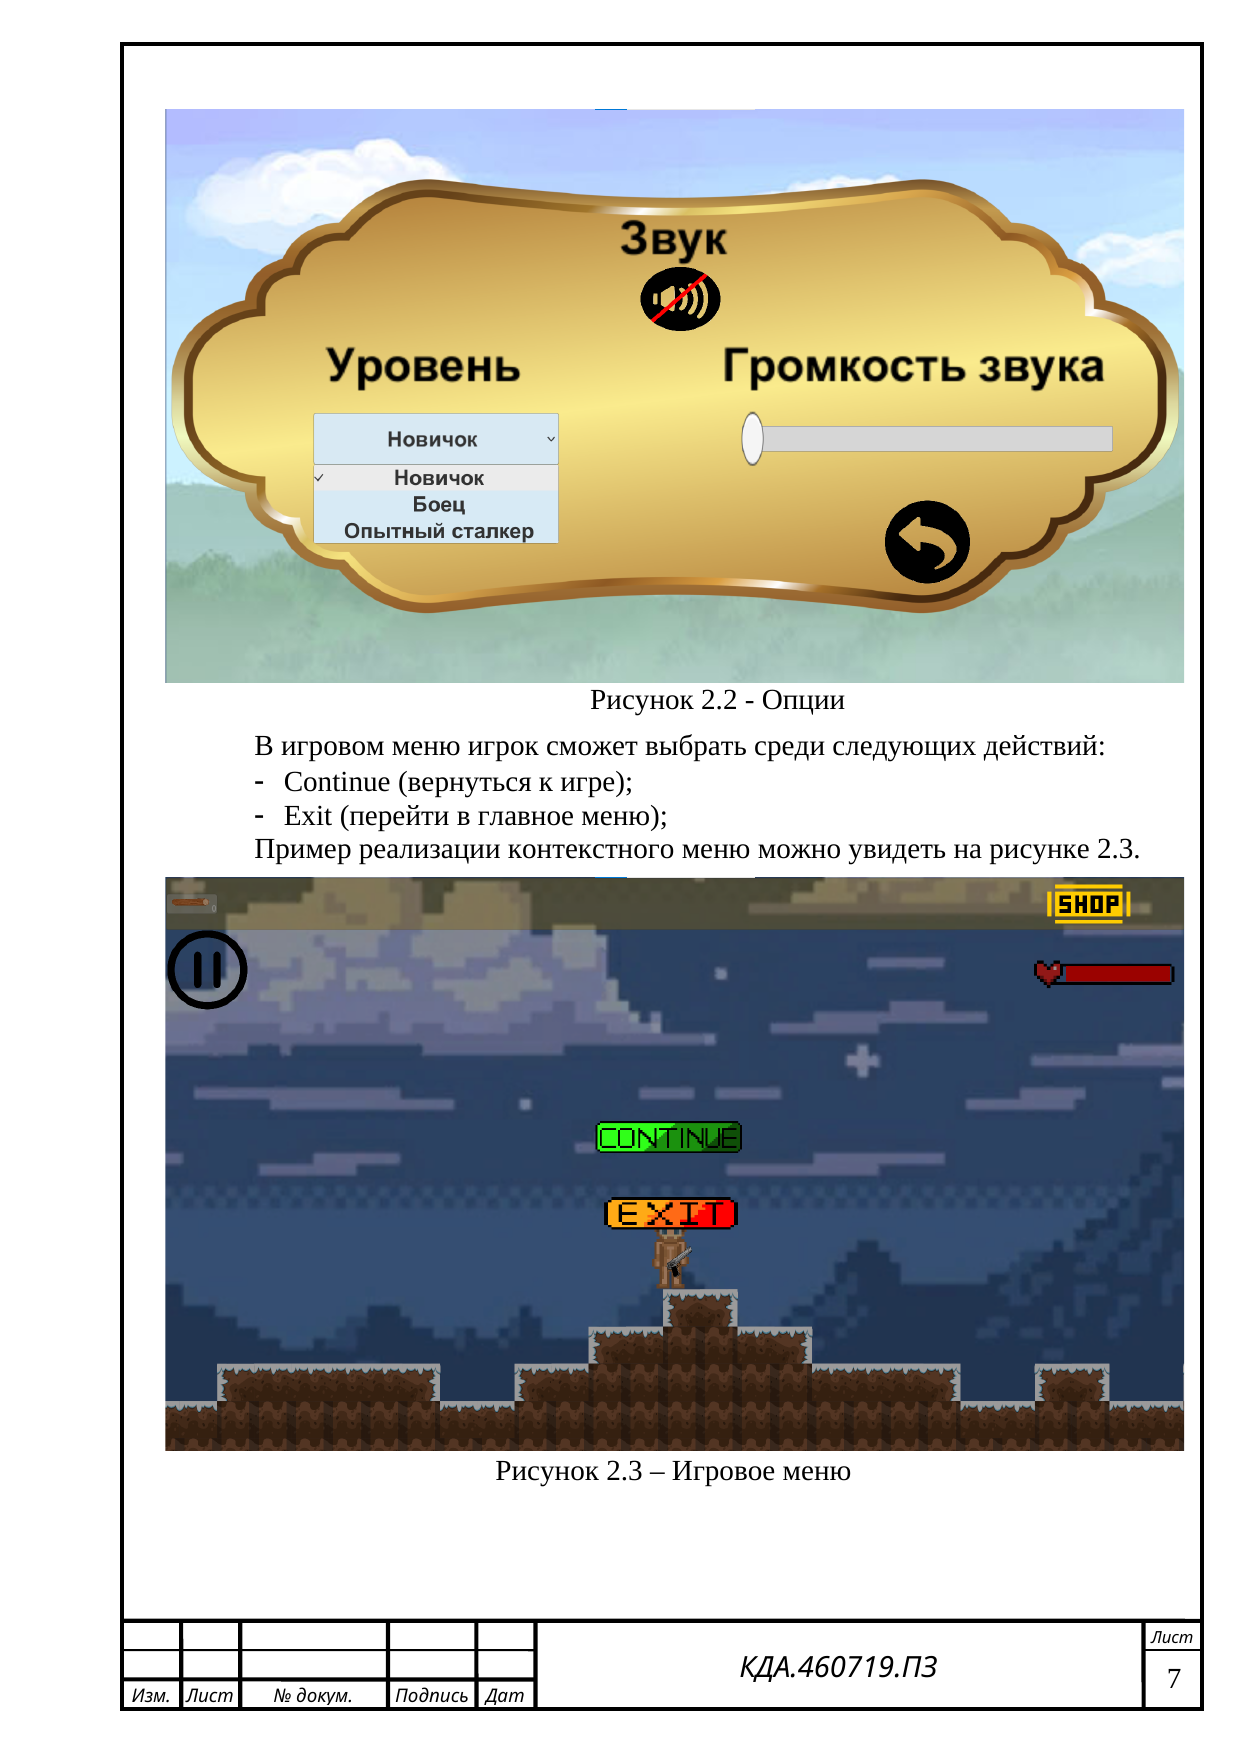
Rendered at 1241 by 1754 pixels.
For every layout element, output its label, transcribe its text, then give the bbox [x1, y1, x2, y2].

picture [165, 877, 1185, 1451]
list Exit (перейти в главное меню); [254, 798, 1181, 831]
picture [165, 109, 1185, 683]
text В игровом меню игрок сможет выбрать среди следующих действий: [165, 728, 1181, 762]
text Пример реализации контекстного меню можно увидеть на рисунке 2.3. [165, 831, 1181, 865]
list Continue (вернуться к игре); [254, 764, 1181, 798]
text Рисунок 2.3 – Игровое меню [165, 1453, 1181, 1486]
text Рисунок 2.2 - Опции [165, 683, 1181, 716]
